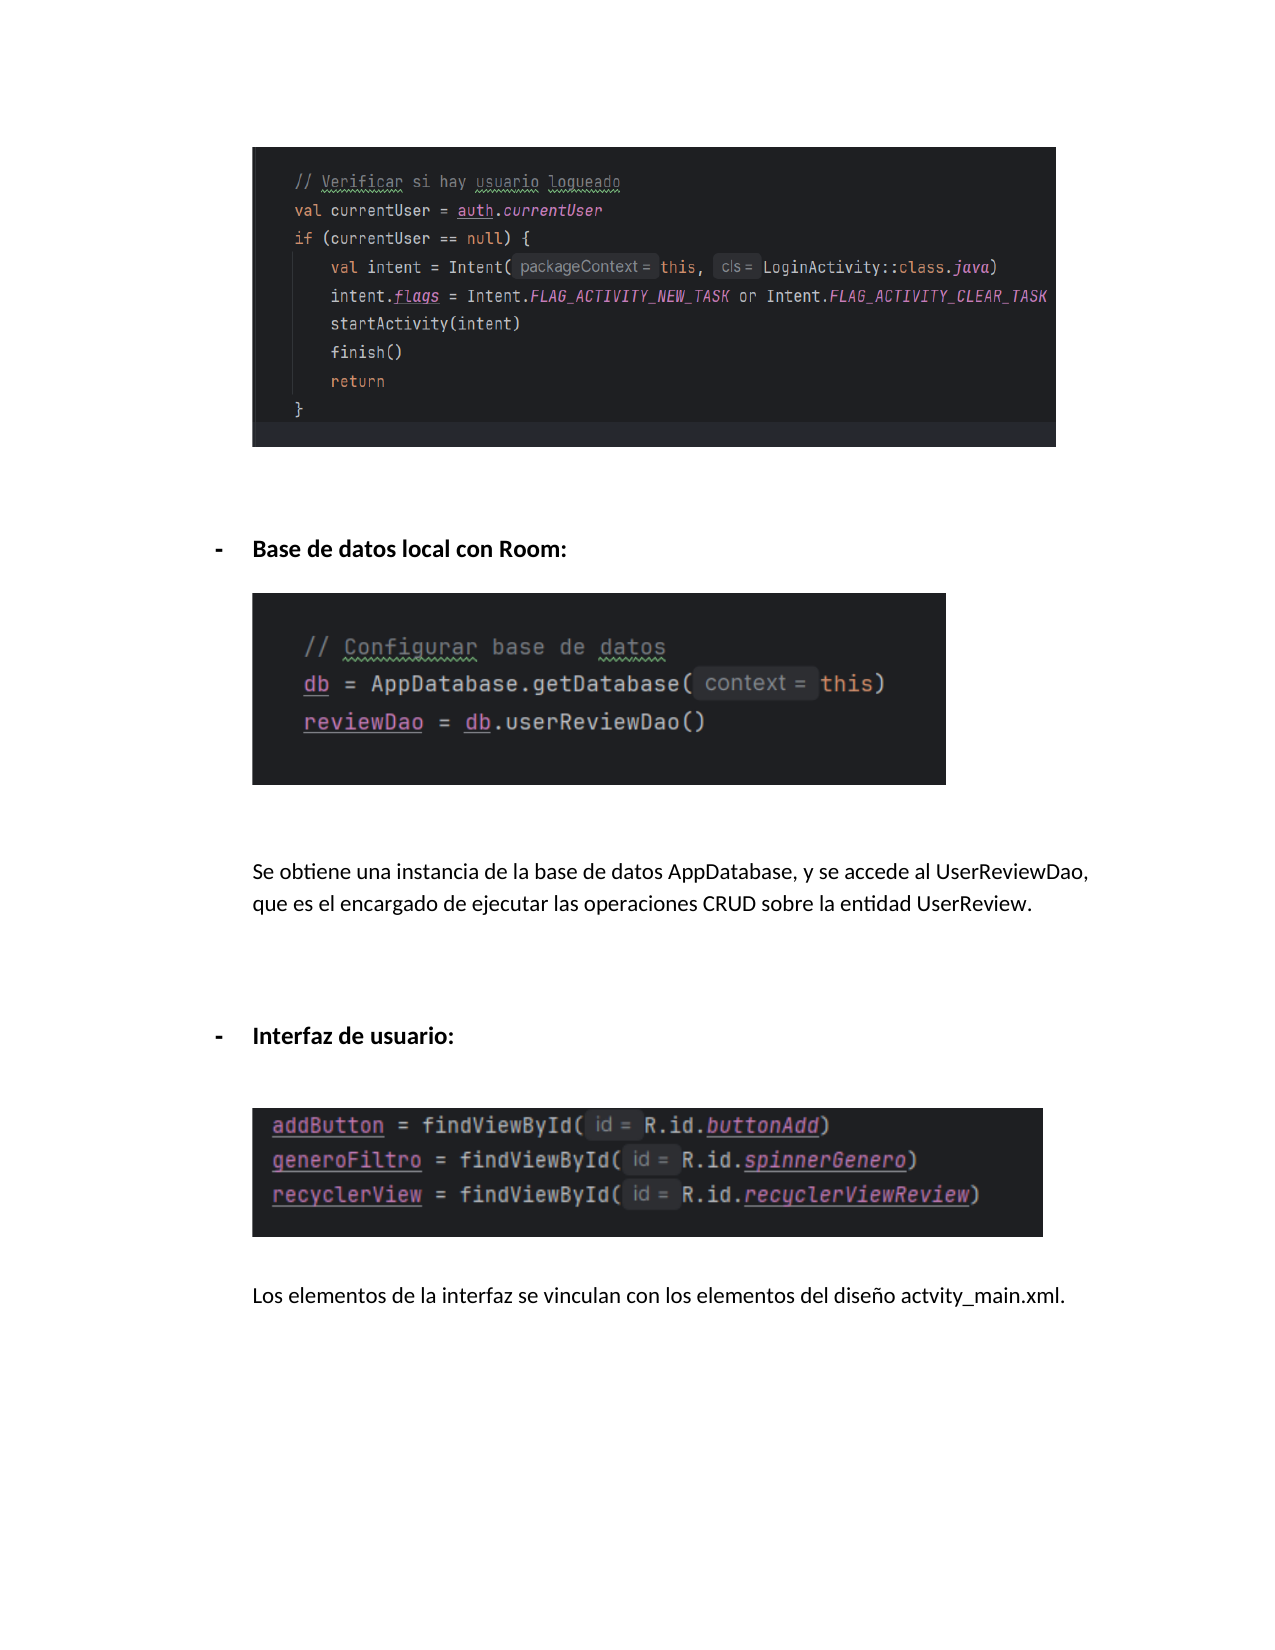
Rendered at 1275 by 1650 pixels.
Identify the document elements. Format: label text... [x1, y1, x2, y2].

picture [252, 1108, 1043, 1237]
list Interfaz de usuario: [215, 1018, 1098, 1052]
picture [252, 147, 1056, 447]
list Base de datos local con Room: [215, 531, 1098, 565]
picture [252, 593, 946, 785]
list Los elementos de la interfaz se vinculan con los elementos del diseño actvity_main.xml. [252, 1281, 1098, 1309]
list Se obtiene una instancia de la base de datos AppDatabase, y se accede al UserReviewDao, que es el encargado de ejecutar las operaciones CRUD sobre la entidad UserReview. [252, 857, 1098, 917]
